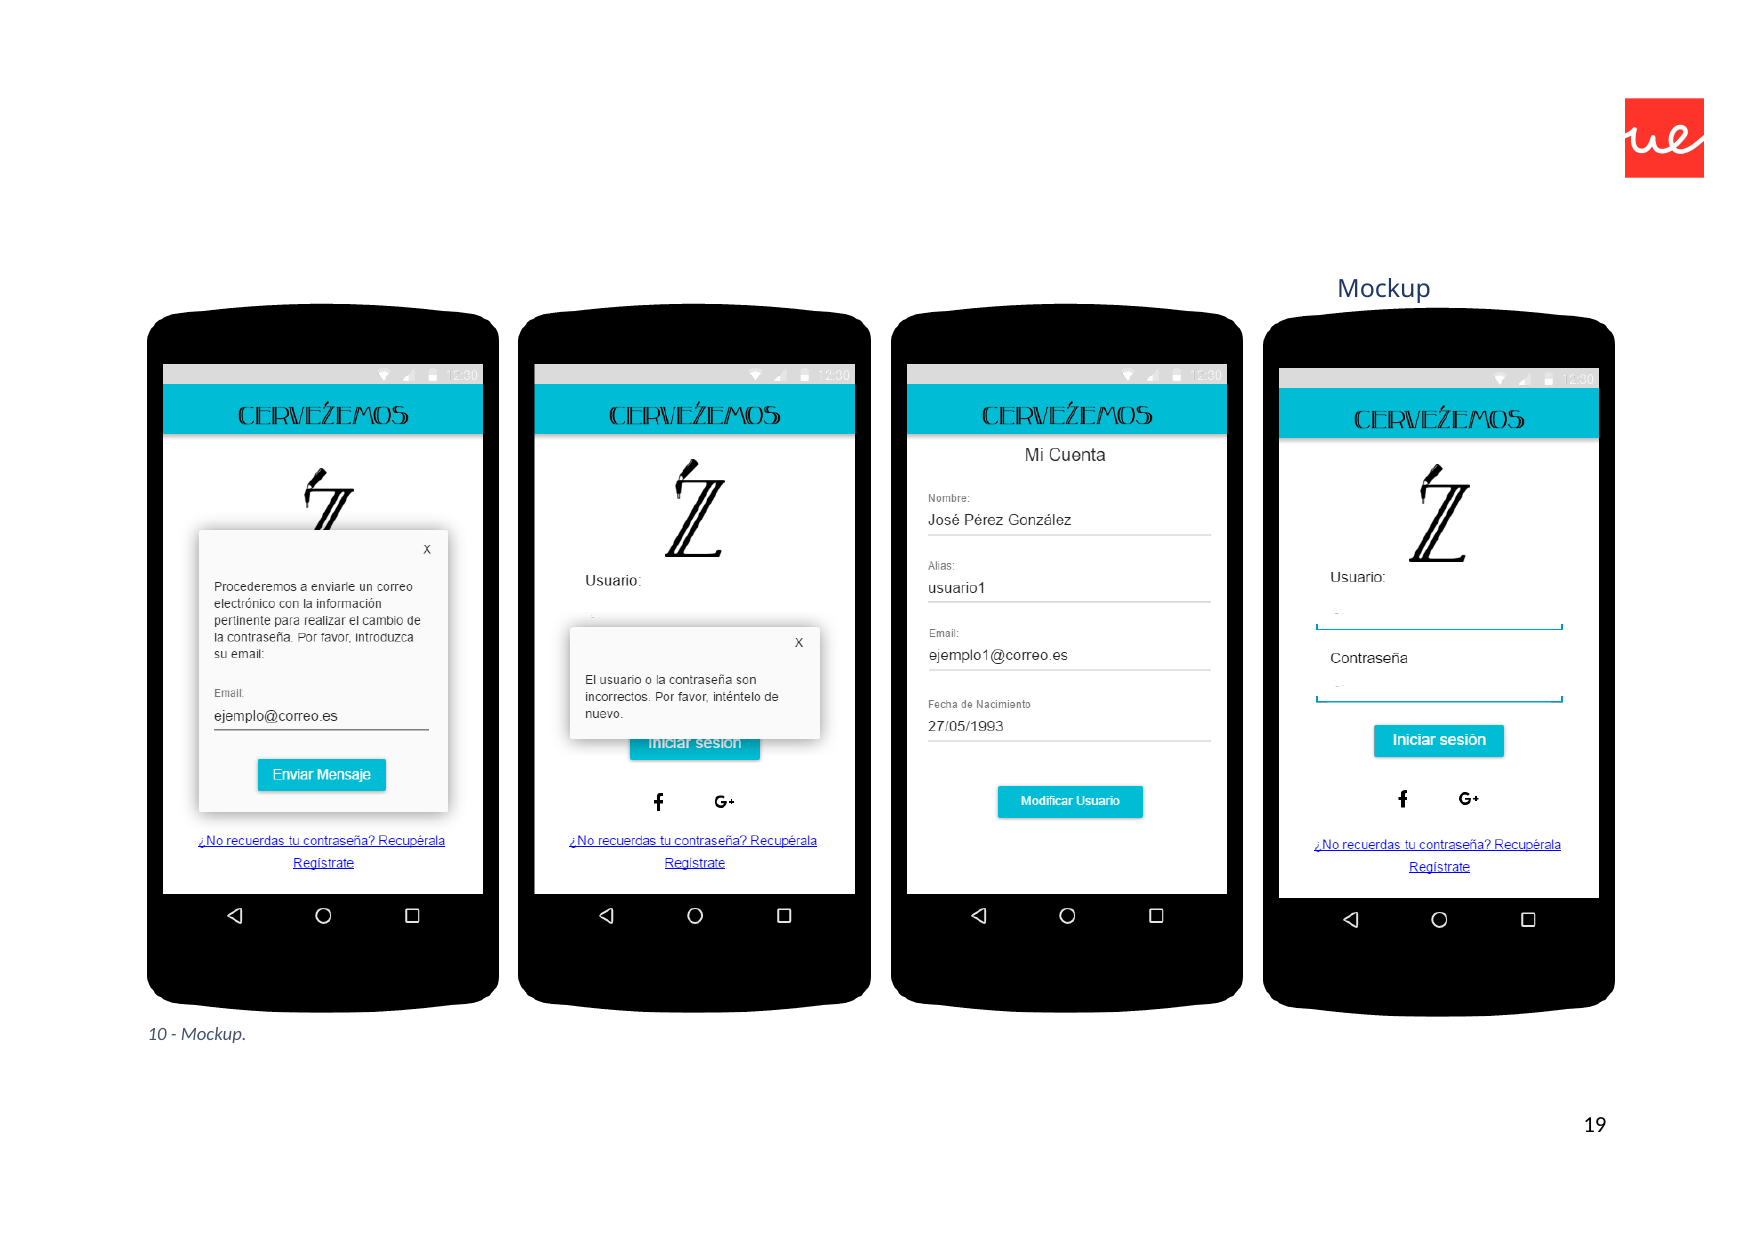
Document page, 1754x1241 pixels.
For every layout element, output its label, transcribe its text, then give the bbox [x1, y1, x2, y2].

picture [891, 303, 1243, 1013]
picture [1263, 307, 1615, 1017]
picture [147, 303, 499, 1013]
picture [518, 303, 871, 1013]
subtitle Mockup [148, 271, 1606, 305]
picture [1625, 98, 1704, 178]
